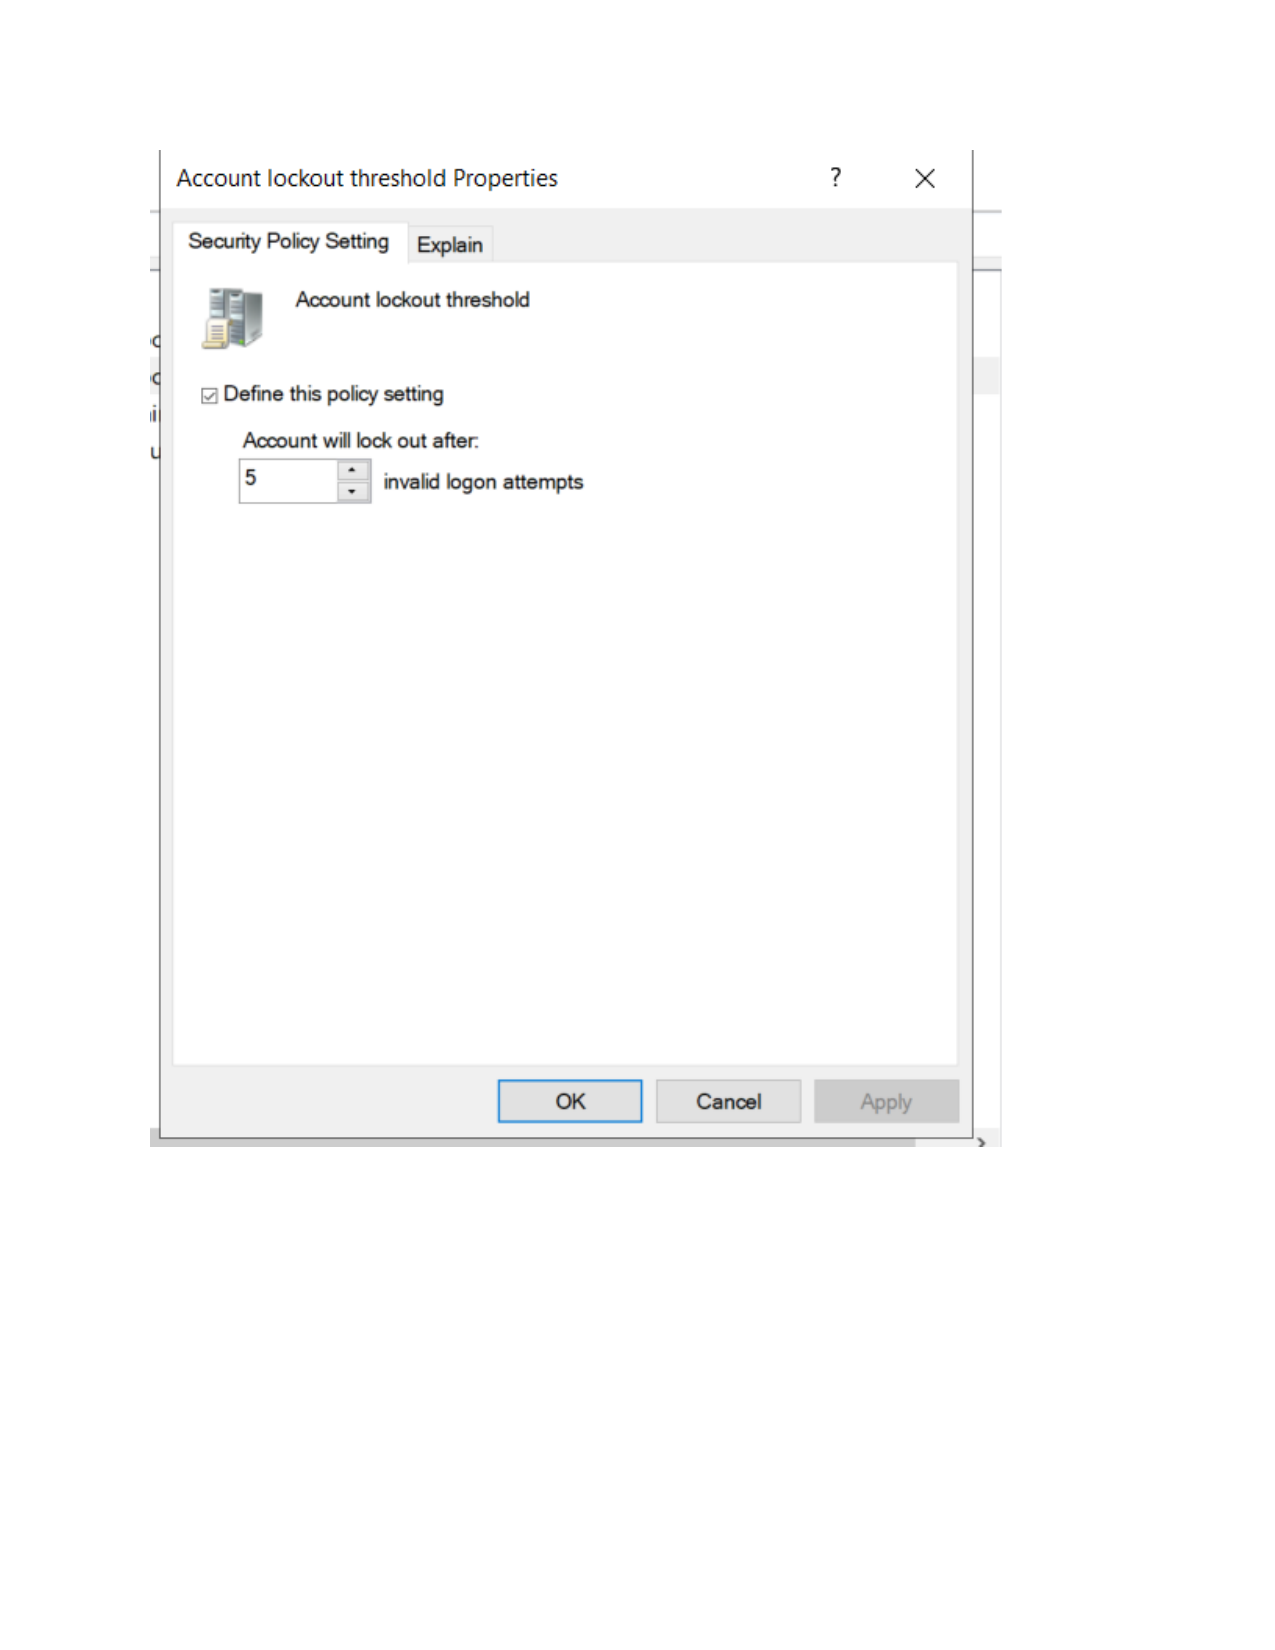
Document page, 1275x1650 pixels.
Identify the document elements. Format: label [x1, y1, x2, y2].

picture [150, 150, 1002, 1147]
